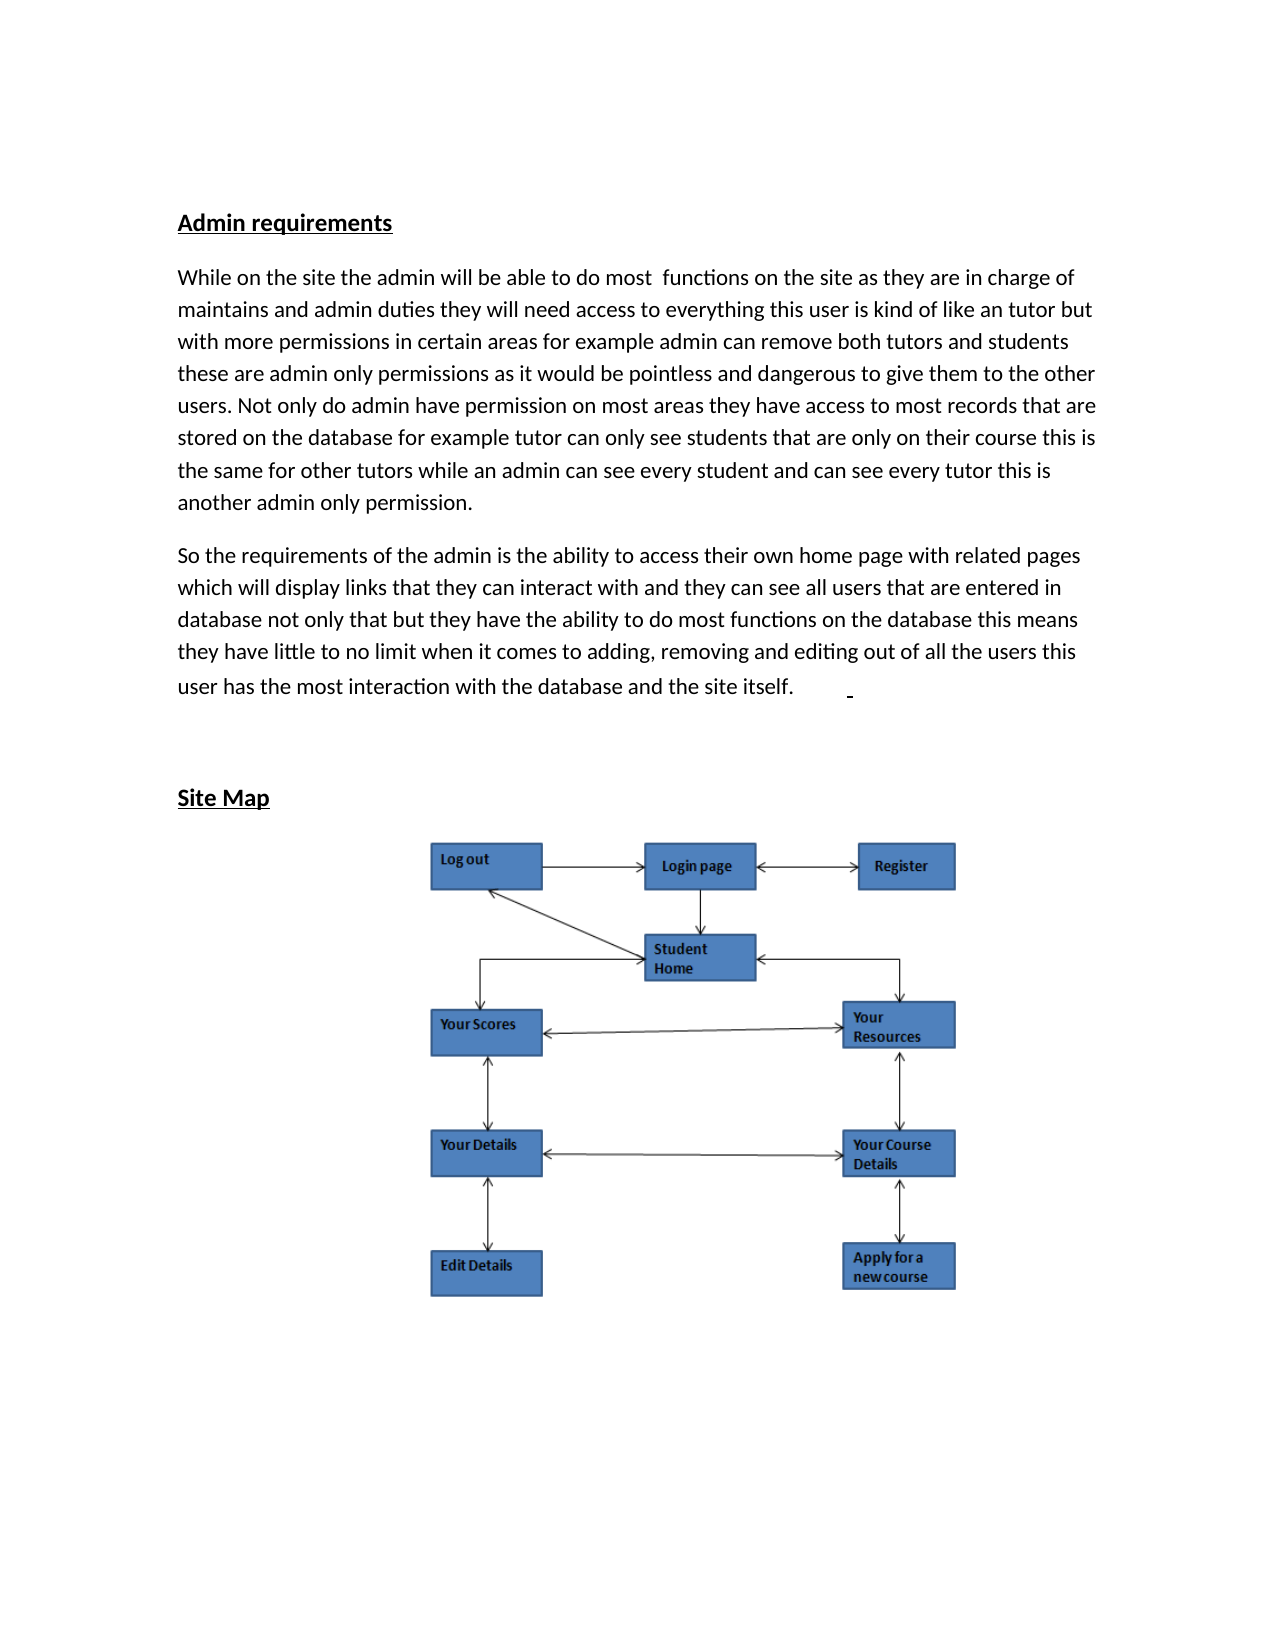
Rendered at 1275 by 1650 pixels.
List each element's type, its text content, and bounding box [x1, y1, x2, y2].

text Admin requirements [177, 207, 1098, 237]
text So the requirements of the admin is the ability to access their own home page with related pages which will display links that they can interact with and they can see all users that are entered in database not only that but they have the ability to do most functions on the database this means they have little to no limit when it comes to adding, removing and editing out of all the users this user has the most interaction with the database and the site itself. [177, 541, 1098, 701]
text While on the site the admin will be able to do most functions on the site as they are in charge of maintains and admin duties they will need access to everything this user is kind of like an tutor but with more permissions in certain areas for example admin can remove both tutors and students these are admin only permissions as it would be pointless and dangerous to give them to the other users. Not only do admin have permission on most areas they have access to most records that are stored on the database for example tutor can only see students that are only on their course this is the same for other tutors while an admin can see every student and can see every tutor this is another admin only permission. [177, 263, 1098, 516]
picture [373, 829, 1069, 1332]
text Site Map [177, 782, 1098, 812]
